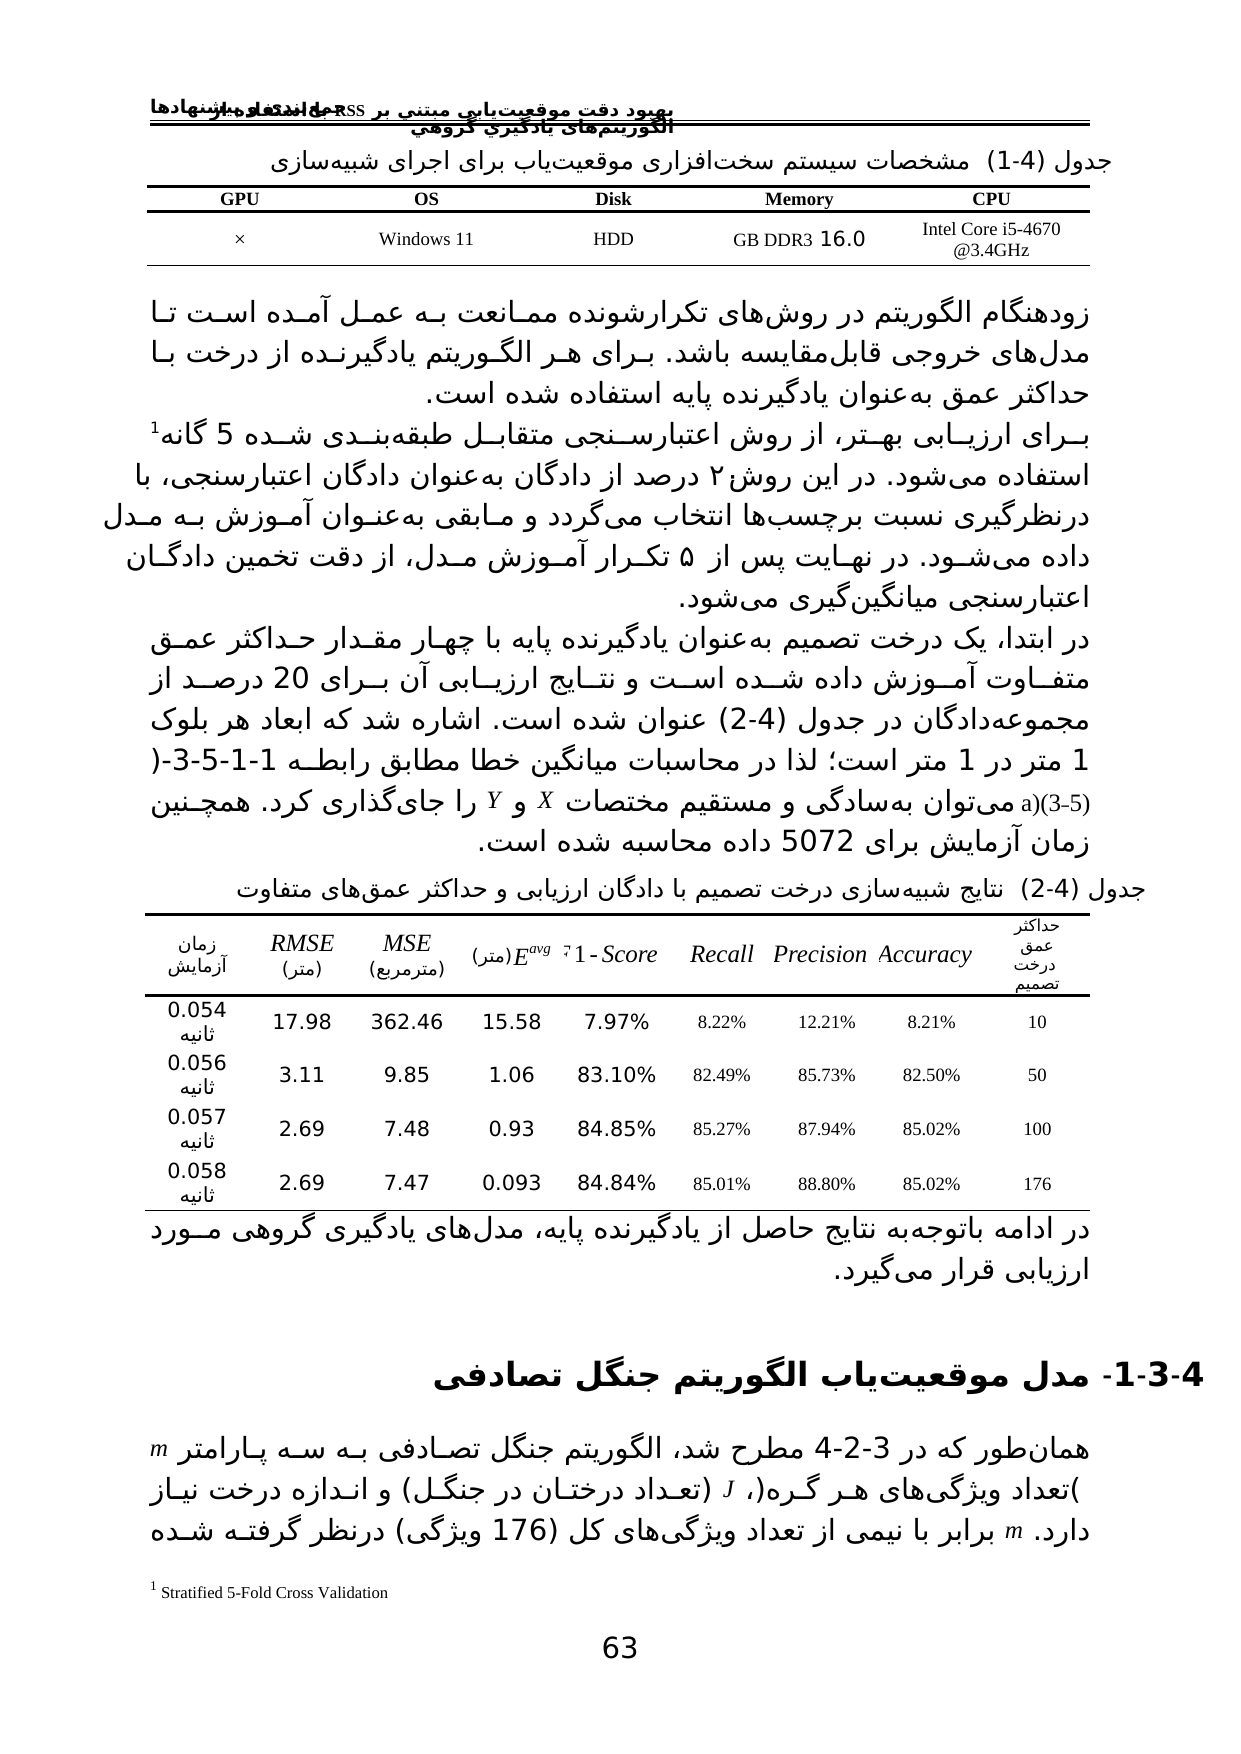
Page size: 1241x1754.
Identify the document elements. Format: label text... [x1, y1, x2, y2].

table_cell Intel Core i5-4670 @3.4GHz [893, 213, 1090, 265]
table_cell 85.01% [669, 1156, 774, 1210]
text زودهنگام الگوریتم در روش‌های تکرارشونده ممانعت به عمل آمده است تا مدل‌های خروجی قابل‌مقایسه باشد. برای هر الگوریتم یادگیرنده از درخت با حداکثر عمق به‌عنوان یادگیرنده پایه استفاده شده است. [150, 295, 1090, 411]
table_cell 100 [984, 1102, 1090, 1156]
table_cell 0.093 [460, 1156, 564, 1210]
table_cell 82.50% [879, 1048, 984, 1102]
table_cell 0.058 ثانیه [145, 1156, 249, 1210]
table_cell 1.06 [460, 1048, 564, 1102]
table_header [879, 916, 984, 994]
table_header (مترمربع) [355, 916, 459, 994]
table_cell 9.85 [355, 1048, 459, 1102]
table_header (متر) [460, 916, 564, 994]
table_cell 362.46 [355, 997, 459, 1048]
table_header CPU [893, 188, 1090, 210]
text در ادامه باتوجه‌به نتایج حاصل از یادگیرنده پایه، مدل‌های یادگیری گروهی مورد ارزیابی قرار می‌گیرد. [150, 1211, 1090, 1286]
table_cell 7.97% [564, 997, 669, 1048]
table_cell 87.94% [774, 1102, 879, 1156]
table_header OS [333, 188, 521, 210]
table_header حداکثر عمق درخت تصمیم [984, 916, 1090, 994]
table_header [669, 916, 774, 994]
table_cell 8.21% [879, 997, 984, 1048]
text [150, 1432, 1090, 1547]
table_cell 0.054 ثانیه [145, 997, 249, 1048]
table_cell 12.21% [774, 997, 879, 1048]
list مشخصات سیستم سخت‌افزاری موقعیت‌یاب برای اجرای شبیه‌سازی [150, 150, 1090, 175]
table_cell 0.93 [460, 1102, 564, 1156]
table_cell Windows 11 [333, 213, 521, 265]
table_cell 2.69 [250, 1156, 354, 1210]
table_cell 2.69 [250, 1102, 354, 1156]
text برای ارزیابی بهتر، از روش اعتبارسنجی متقابل طبقه‌بندی شده 5 گانه استفاده می‌شود. در این روش ۲۰ درصد از دادگان به‌عنوان دادگان اعتبارسنجی، با درنظرگیری نسبت برچسب‌ها انتخاب می‌گردد و مابقی به‌عنوان آموزش به مدل داده می‌شود. در نهایت پس از ۵ تکرار آموزش مدل، از دقت تخمین دادگان اعتبارسنجی میانگین‌گیری می‌شود. [150, 417, 1090, 614]
table_cell 15.58 [460, 997, 564, 1048]
table_cell × [147, 213, 332, 265]
list نتایج شبیه‌سازی درخت تصمیم با دادگان ارزیابی و حداکثر عمق‌های متفاوت [422, 878, 1090, 903]
list نتایج شبیه‌سازی درخت تصمیم با دادگان ارزیابی و حداکثر عمق‌های متفاوت [150, 878, 451, 903]
table_cell 88.80% [774, 1156, 879, 1210]
table_cell 17.98 [250, 997, 354, 1048]
table_header Disk [521, 188, 706, 210]
table_header زمان آزمایش [145, 916, 249, 994]
table_cell 50 [984, 1048, 1090, 1102]
table_cell 10 [984, 997, 1090, 1048]
table_header [774, 916, 879, 994]
table_header Memory [706, 188, 893, 210]
table_header (متر) [250, 916, 354, 994]
table_cell 0.057 ثانیه [145, 1102, 249, 1156]
table_cell 7.47 [355, 1156, 459, 1210]
table_cell 176 [984, 1156, 1090, 1210]
table_cell 85.02% [879, 1156, 984, 1210]
table_cell 7.48 [355, 1102, 459, 1156]
table_cell 84.85% [564, 1102, 669, 1156]
table_cell 83.10% [564, 1048, 669, 1102]
table_cell 85.73% [774, 1048, 879, 1102]
table_cell 85.27% [669, 1102, 774, 1156]
table_cell 85.02% [879, 1102, 984, 1156]
table_cell HDD [521, 213, 706, 265]
table_cell 16.0 GB DDR3 [706, 213, 893, 265]
list مدل موقعیت‌یاب الگوریتم جنگل تصادفی [150, 1355, 1090, 1394]
table_header [564, 916, 669, 994]
table_cell 8.22% [669, 997, 774, 1048]
text در ابتدا، یک درخت تصمیم به‌عنوان یادگیرنده پایه با چهار مقدار حداکثر عمق متفاوت آموزش داده شده است و نتایج ارزیابی آن برای 20 درصد از مجموعه‌دادگان در ‏جدول (4˗2) عنوان شده است. اشاره شد که ابعاد هر بلوک 1 متر در 1 متر است؛ لذا در محاسبات میانگین خطا مطابق رابطه ‏(3˗33) می‌توان به‌سادگی و مستقیم مختصات و را جای‌گذاری کرد. همچنین زمان آزمایش برای 5072 داده محاسبه شده است. [150, 621, 1090, 858]
table_cell 82.49% [669, 1048, 774, 1102]
table_cell 84.84% [564, 1156, 669, 1210]
table_cell 0.056 ثانیه [145, 1048, 249, 1102]
table_header GPU [147, 188, 332, 210]
table_cell 3.11 [250, 1048, 354, 1102]
